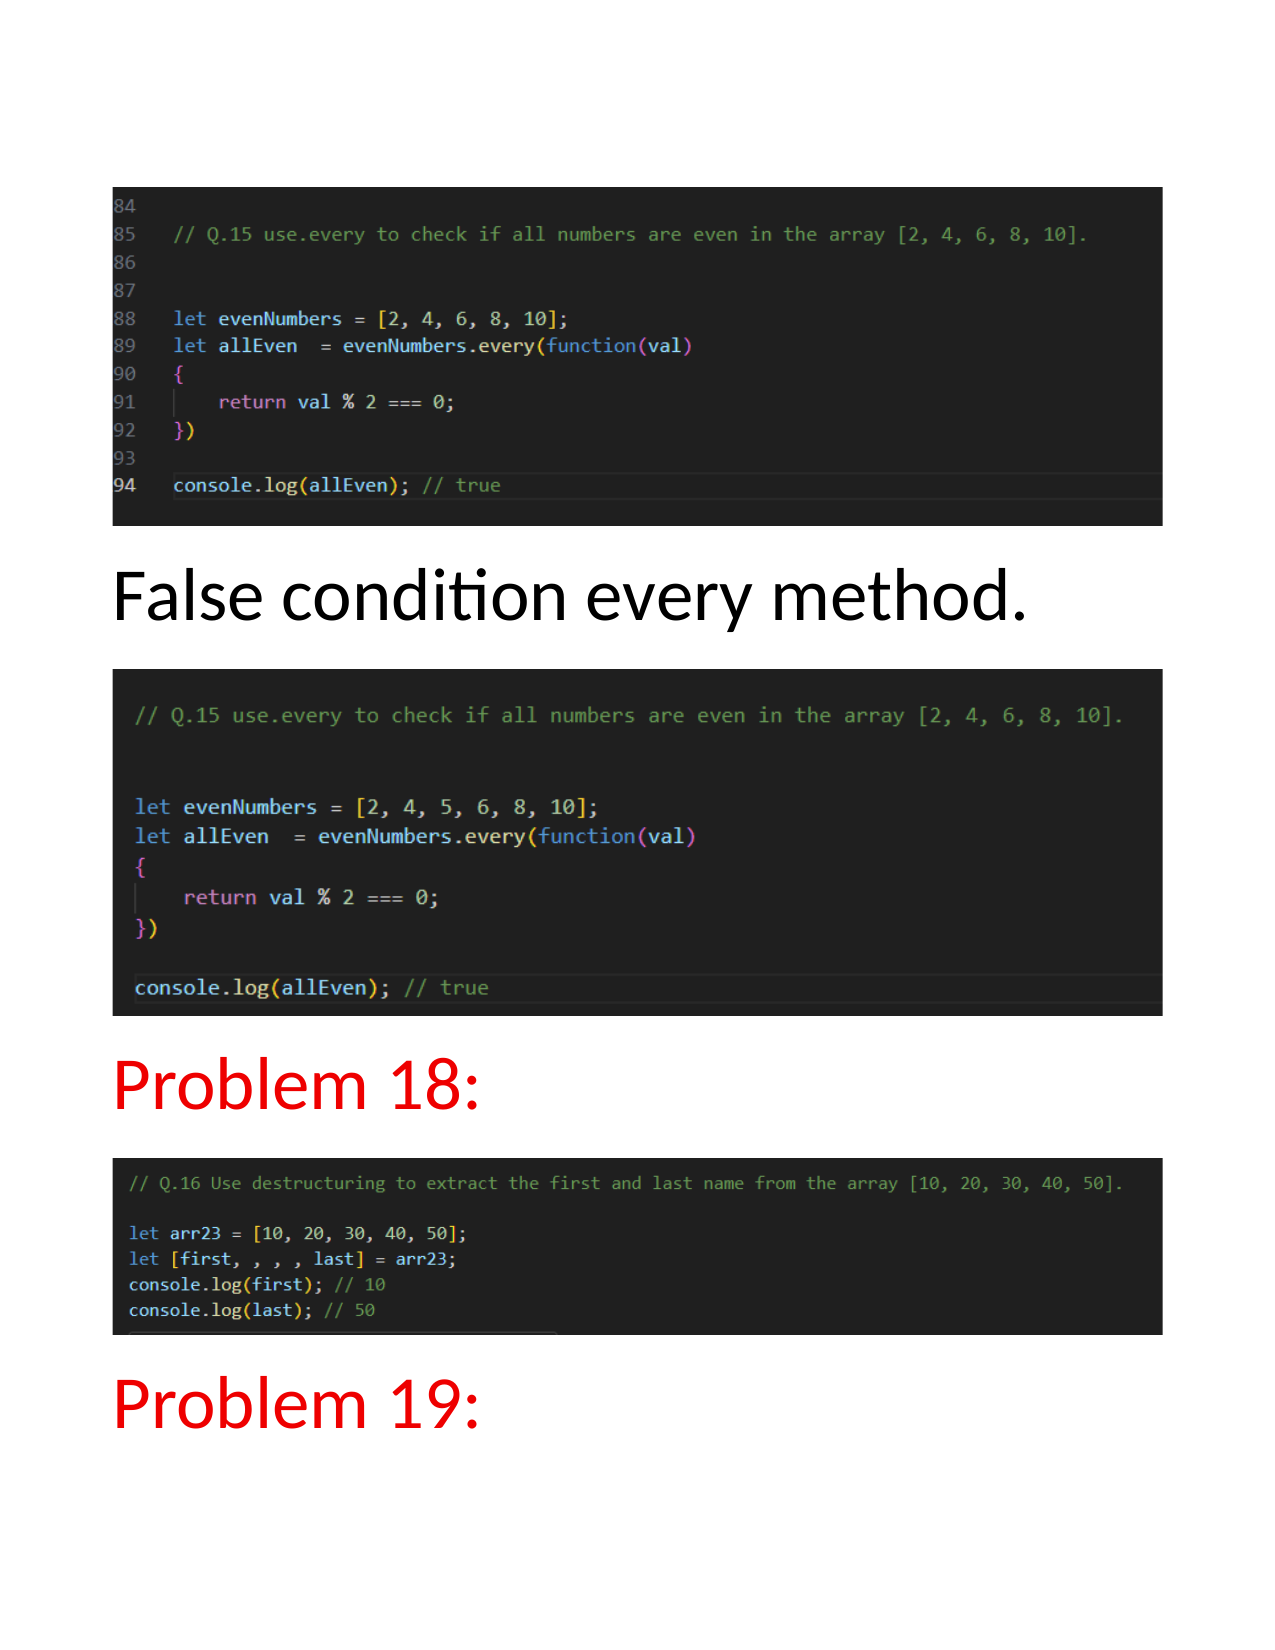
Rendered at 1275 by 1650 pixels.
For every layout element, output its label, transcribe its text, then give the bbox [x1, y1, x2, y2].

text Problem 18: [112, 1037, 1162, 1128]
text False condition every method. [112, 547, 1162, 639]
picture [112, 669, 1163, 1016]
picture [112, 1158, 1163, 1335]
picture [112, 187, 1163, 526]
text Problem 19: [112, 1356, 1162, 1448]
